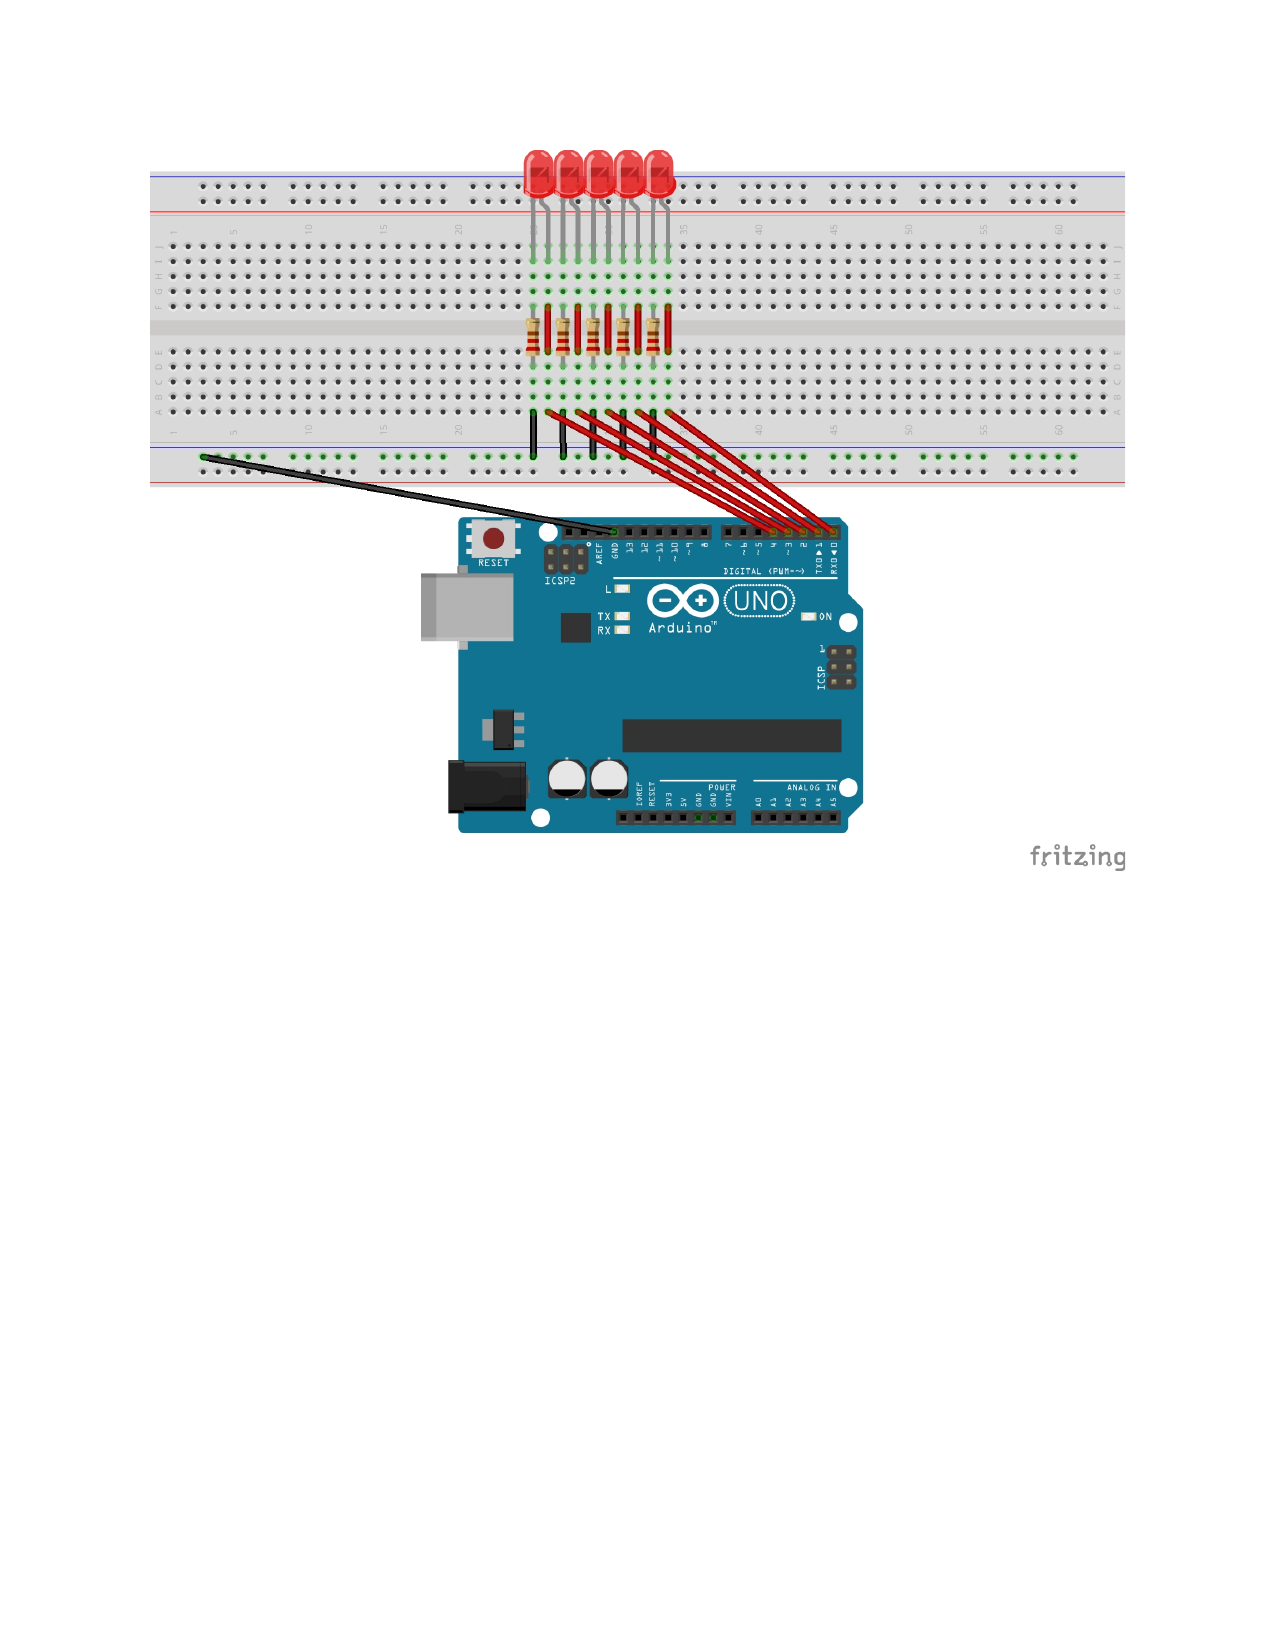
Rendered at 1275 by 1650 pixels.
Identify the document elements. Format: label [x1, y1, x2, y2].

picture [150, 150, 1125, 871]
